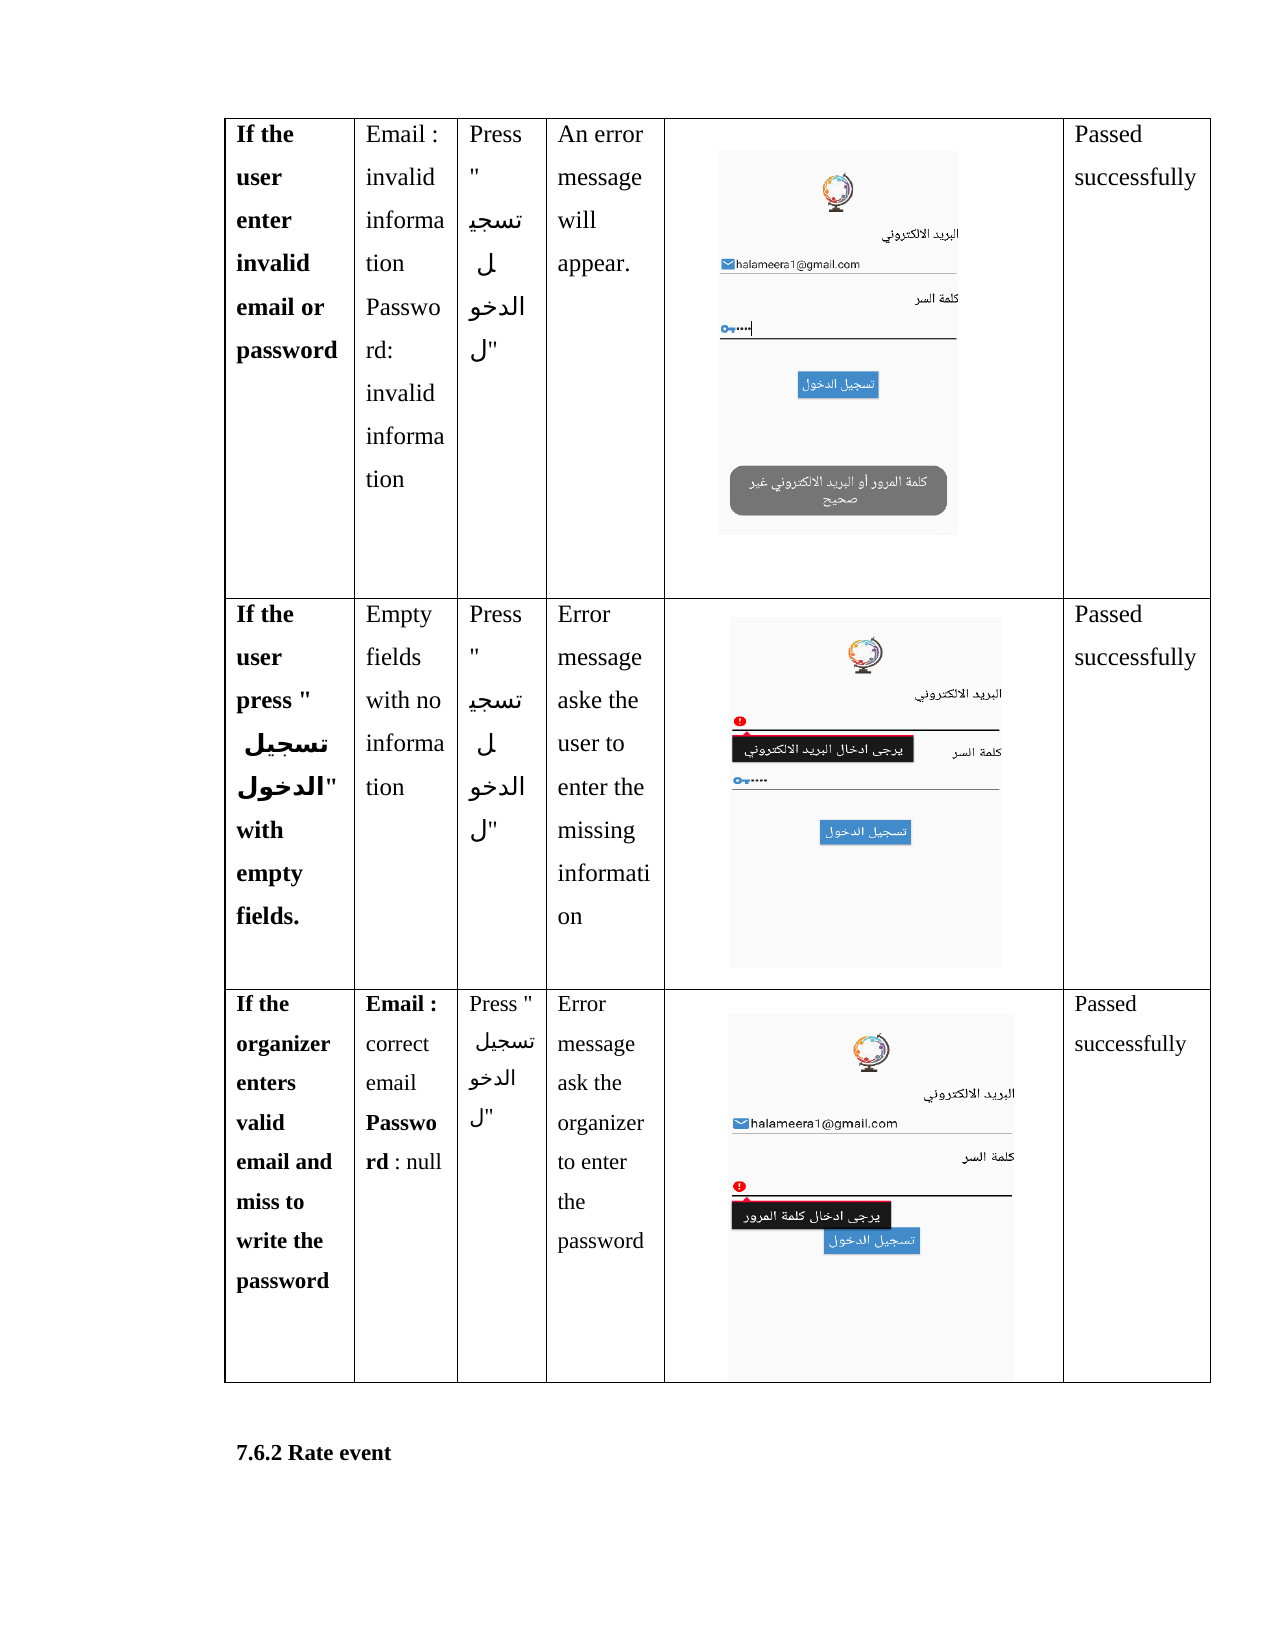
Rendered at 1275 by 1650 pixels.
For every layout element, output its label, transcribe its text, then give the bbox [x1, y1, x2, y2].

table_cell Press "تسجيل الدخول" [458, 599, 546, 989]
table_cell Email : invalid information Password: invalid information [355, 119, 457, 598]
table_cell Email : correct email Password : null [355, 990, 457, 1382]
text 7.6.2 Rate event [236, 1439, 1186, 1466]
table_cell Passed successfully [1064, 119, 1210, 598]
table_cell [665, 599, 1063, 989]
table_cell Passed successfully [1064, 990, 1210, 1382]
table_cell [458, 119, 546, 598]
table_cell Error message ask the organizer to enter the password [547, 990, 664, 1382]
table_cell Press "تسجيل الدخول" [458, 990, 546, 1382]
table_cell Empty fields with no information [355, 599, 457, 989]
table_cell An error message will appear. [547, 119, 664, 598]
table_cell Error message aske the user to enter the missing information [547, 599, 664, 989]
picture [728, 1013, 1015, 1382]
table_cell Passed successfully [1064, 599, 1210, 989]
picture [717, 151, 958, 535]
table_cell If the user press "تسجيل الدخول" with empty fields. [226, 599, 354, 989]
table_cell [665, 119, 1063, 598]
table_cell [665, 990, 1063, 1382]
table_cell If the organizer enters valid email and miss to write the password [226, 990, 354, 1382]
picture [729, 617, 1002, 968]
table_cell If the user enter invalid email or password [226, 119, 354, 598]
